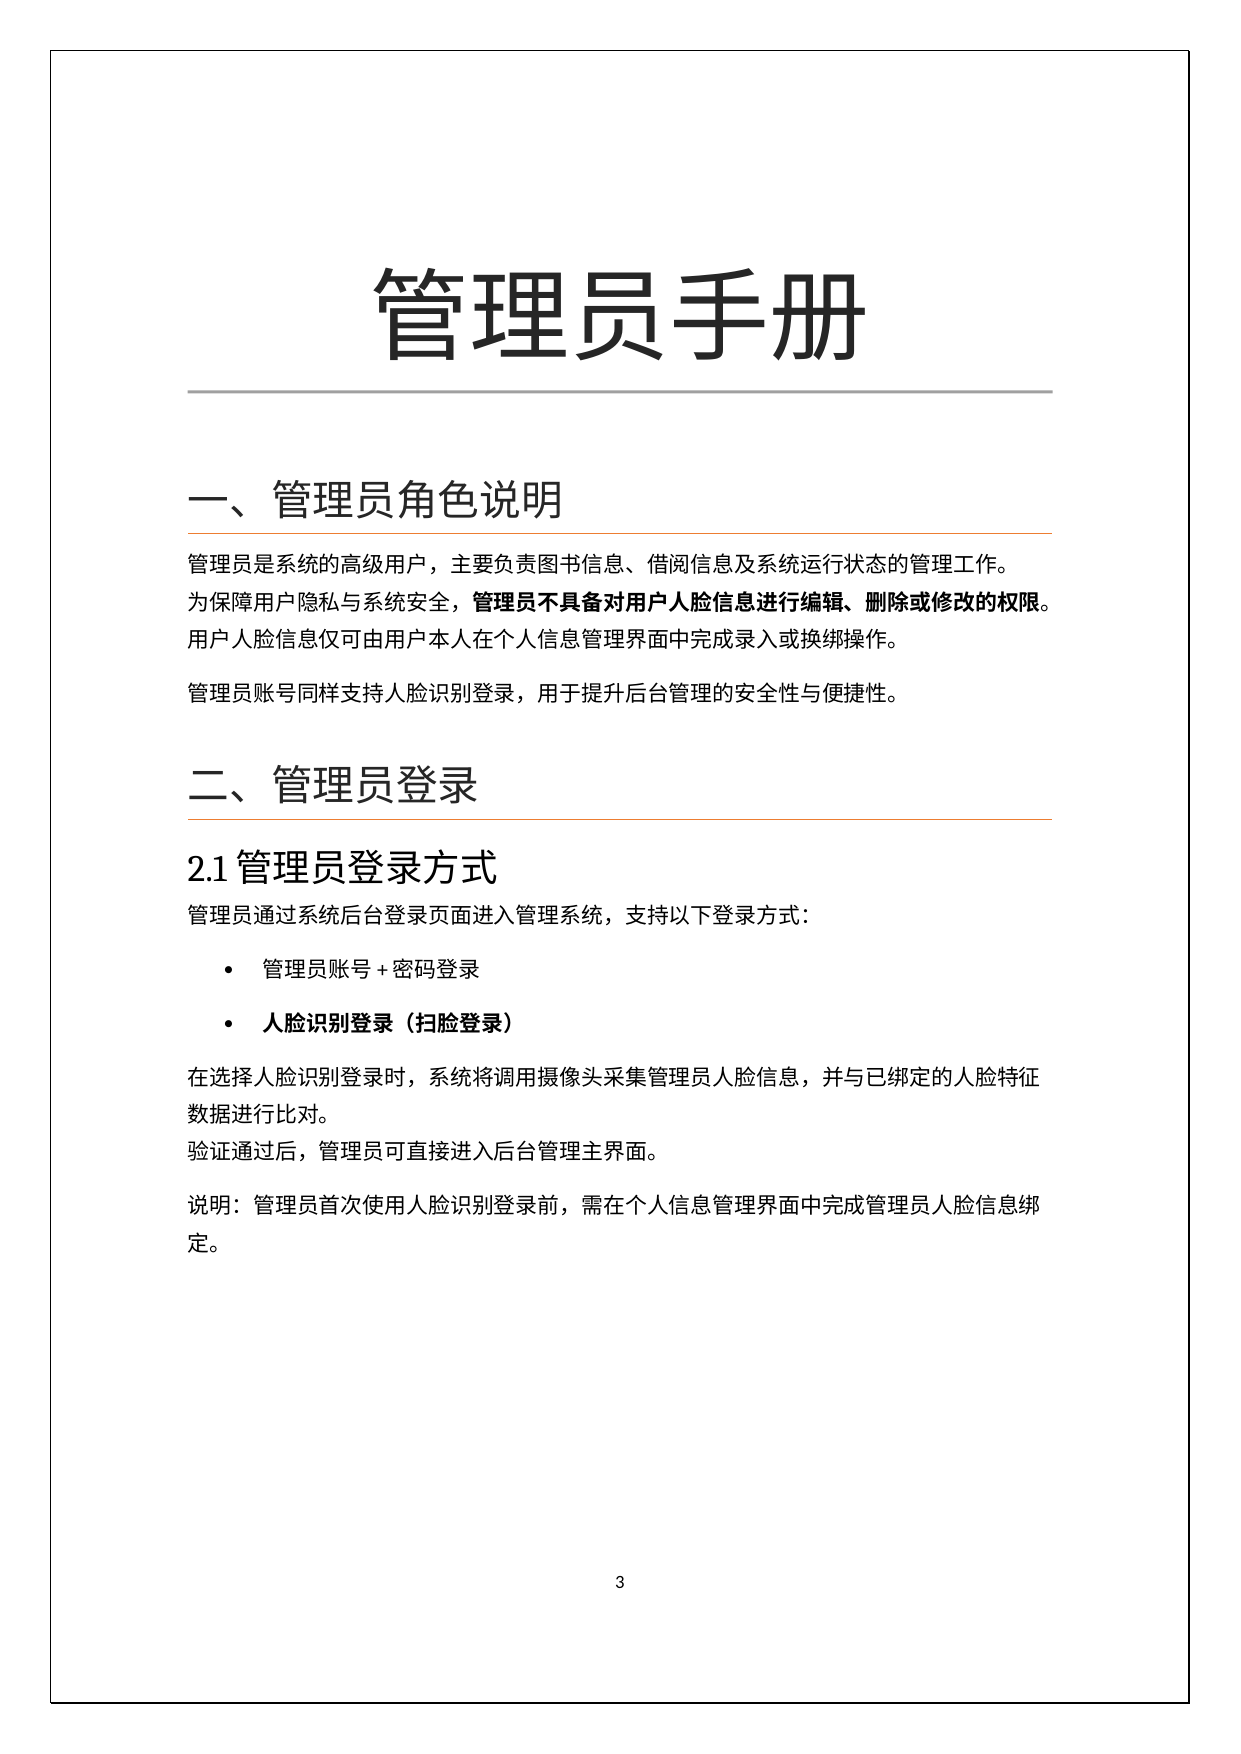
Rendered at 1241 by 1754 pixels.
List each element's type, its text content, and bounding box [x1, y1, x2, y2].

subtitle 一、管理员角色说明 [187, 464, 1052, 534]
text 管理员账号同样支持人脸识别登录，用于提升后台管理的安全性与便捷性。 [187, 675, 1052, 708]
text 管理员通过系统后台登录页面进入管理系统，支持以下登录方式： [187, 898, 1052, 930]
list 管理员账号 + 密码登录 [225, 952, 1052, 984]
list 人脸识别登录（扫脸登录） [225, 1006, 1052, 1038]
subtitle 二、管理员登录 [187, 750, 1052, 820]
title 管理员手册 [187, 228, 1052, 390]
text 管理员是系统的高级用户，主要负责图书信息、借阅信息及系统运行状态的管理工作。 为保障用户隐私与系统安全，管理员不具备对用户人脸信息进行编辑、删除或修改的权限。 用户人脸信息仅可由用户本人在个人信息管理界面中完成录入或换绑操作。 [187, 547, 1052, 654]
text 说明：管理员首次使用人脸识别登录前，需在个人信息管理界面中完成管理员人脸信息绑定。 [187, 1188, 1052, 1258]
subtitle 2.1 管理员登录方式 [187, 833, 1052, 898]
text 在选择人脸识别登录时，系统将调用摄像头采集管理员人脸信息，并与已绑定的人脸特征数据进行比对。 验证通过后，管理员可直接进入后台管理主界面。 [187, 1059, 1052, 1166]
